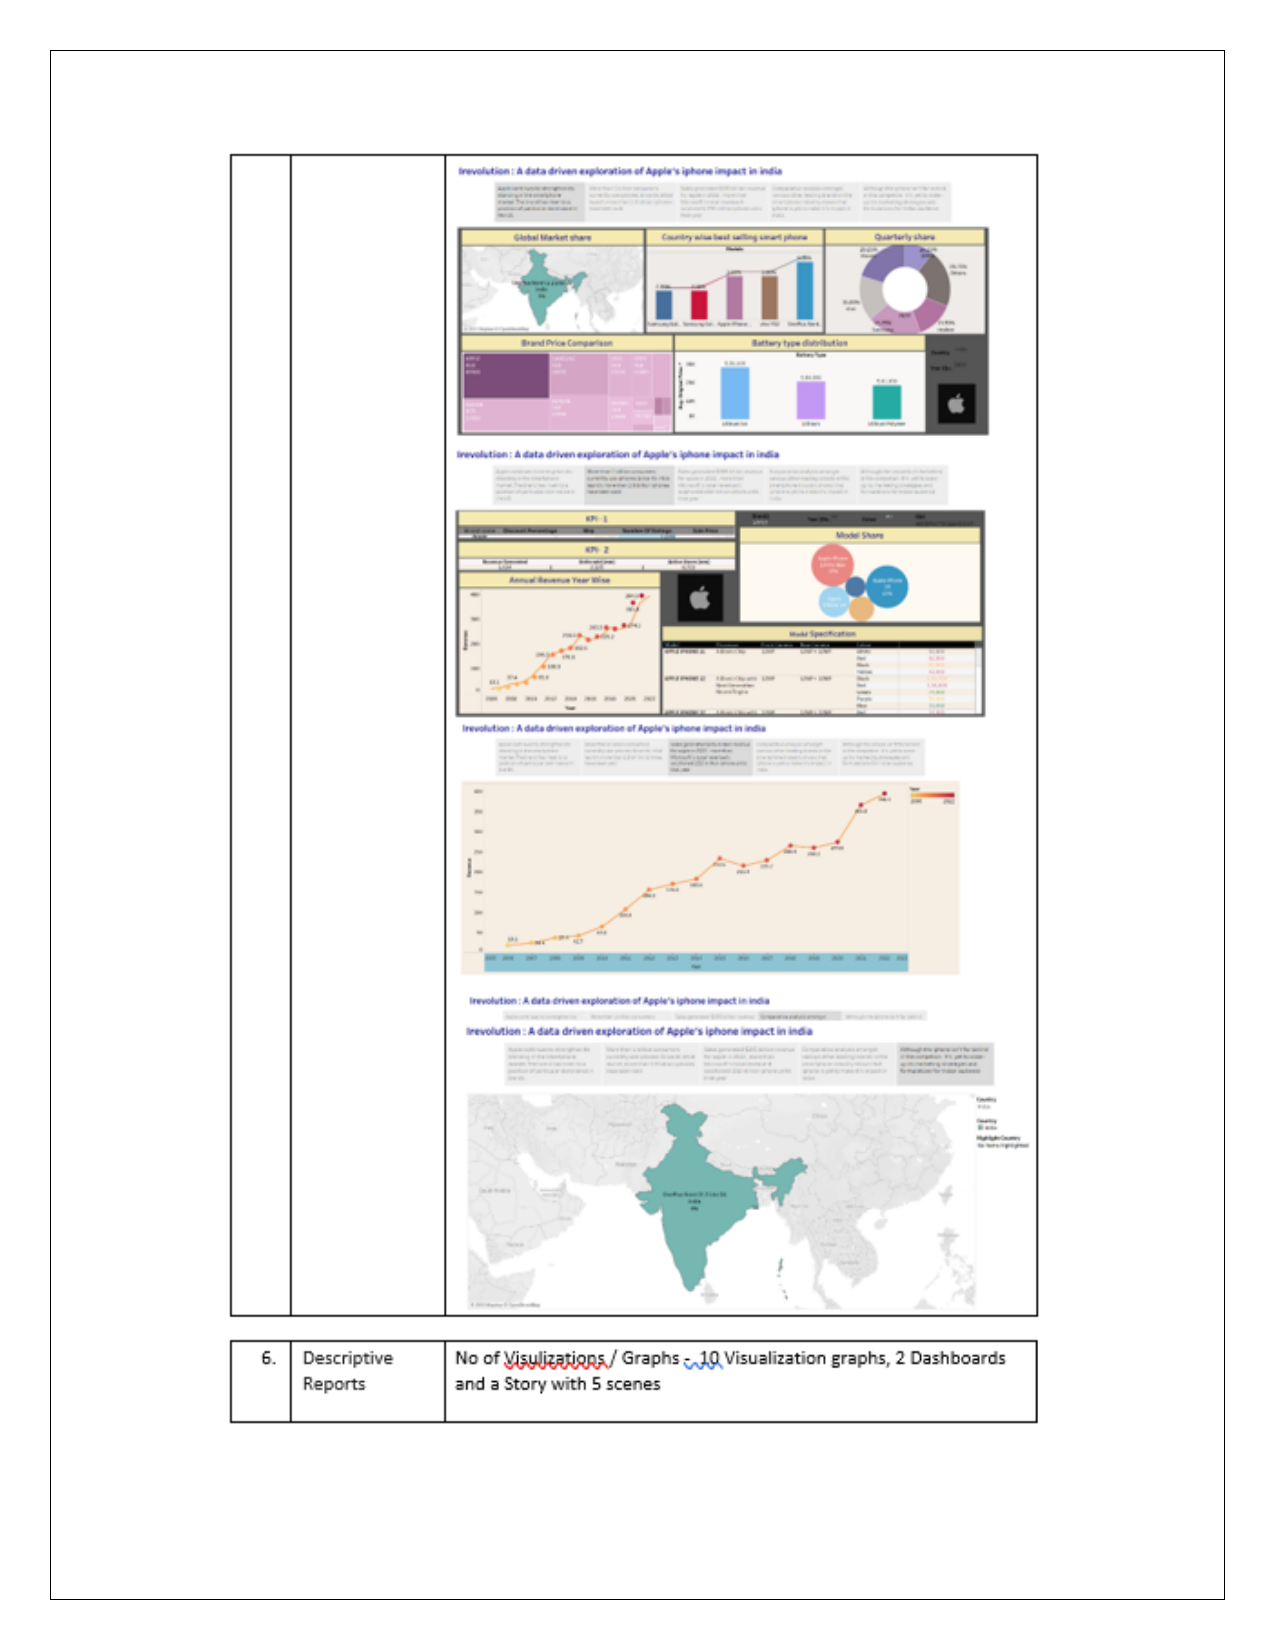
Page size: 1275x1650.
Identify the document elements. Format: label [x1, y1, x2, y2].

picture [225, 1335, 1038, 1429]
picture [225, 150, 1044, 1319]
